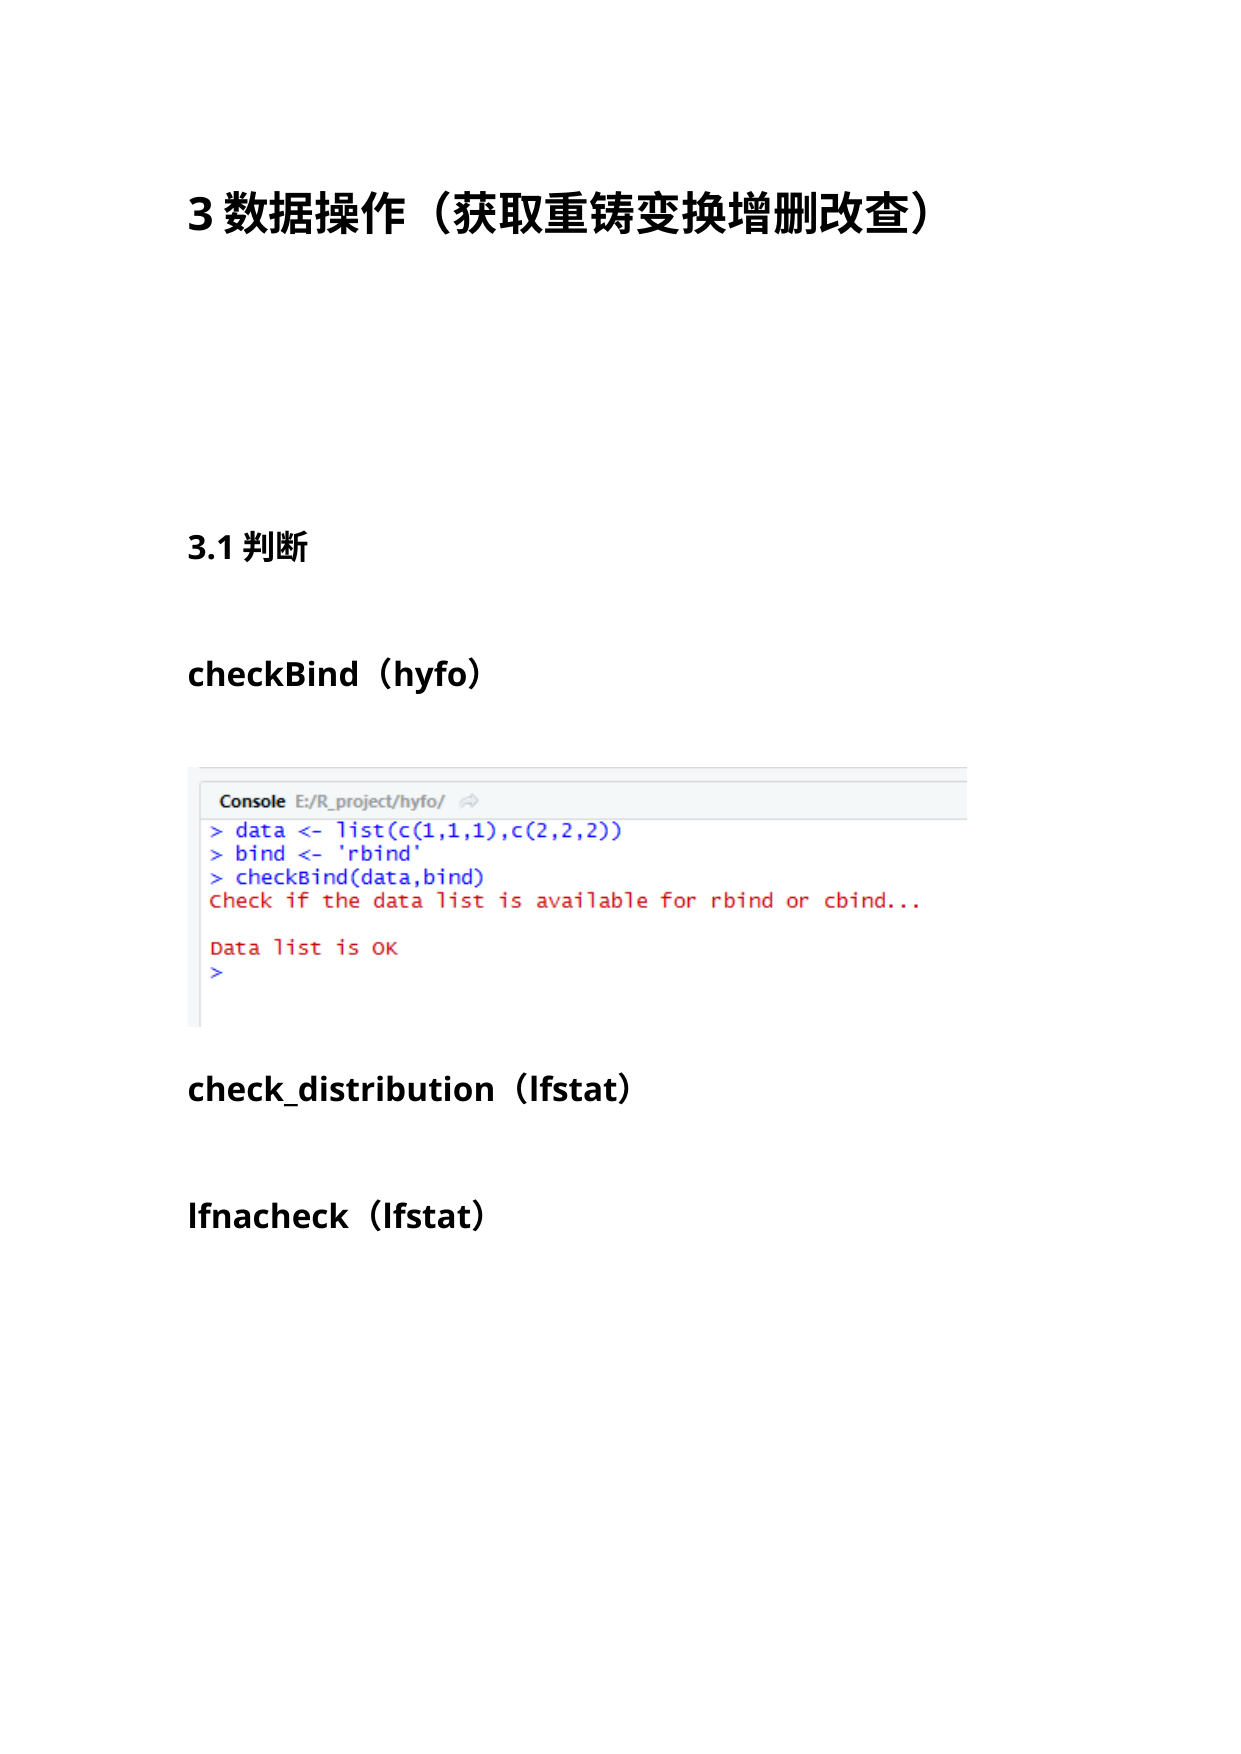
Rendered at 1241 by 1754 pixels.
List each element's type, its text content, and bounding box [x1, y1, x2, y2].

subtitle 3数据操作（获取重铸变换增删改查） [187, 162, 1053, 259]
subtitle check_distribution（lfstat） [187, 1054, 1053, 1119]
subtitle checkBind（hyfo） [187, 639, 1053, 704]
subtitle lfnacheck（lfstat） [187, 1181, 1053, 1246]
subtitle 3.1判断 [187, 512, 1053, 577]
picture [187, 767, 968, 1027]
